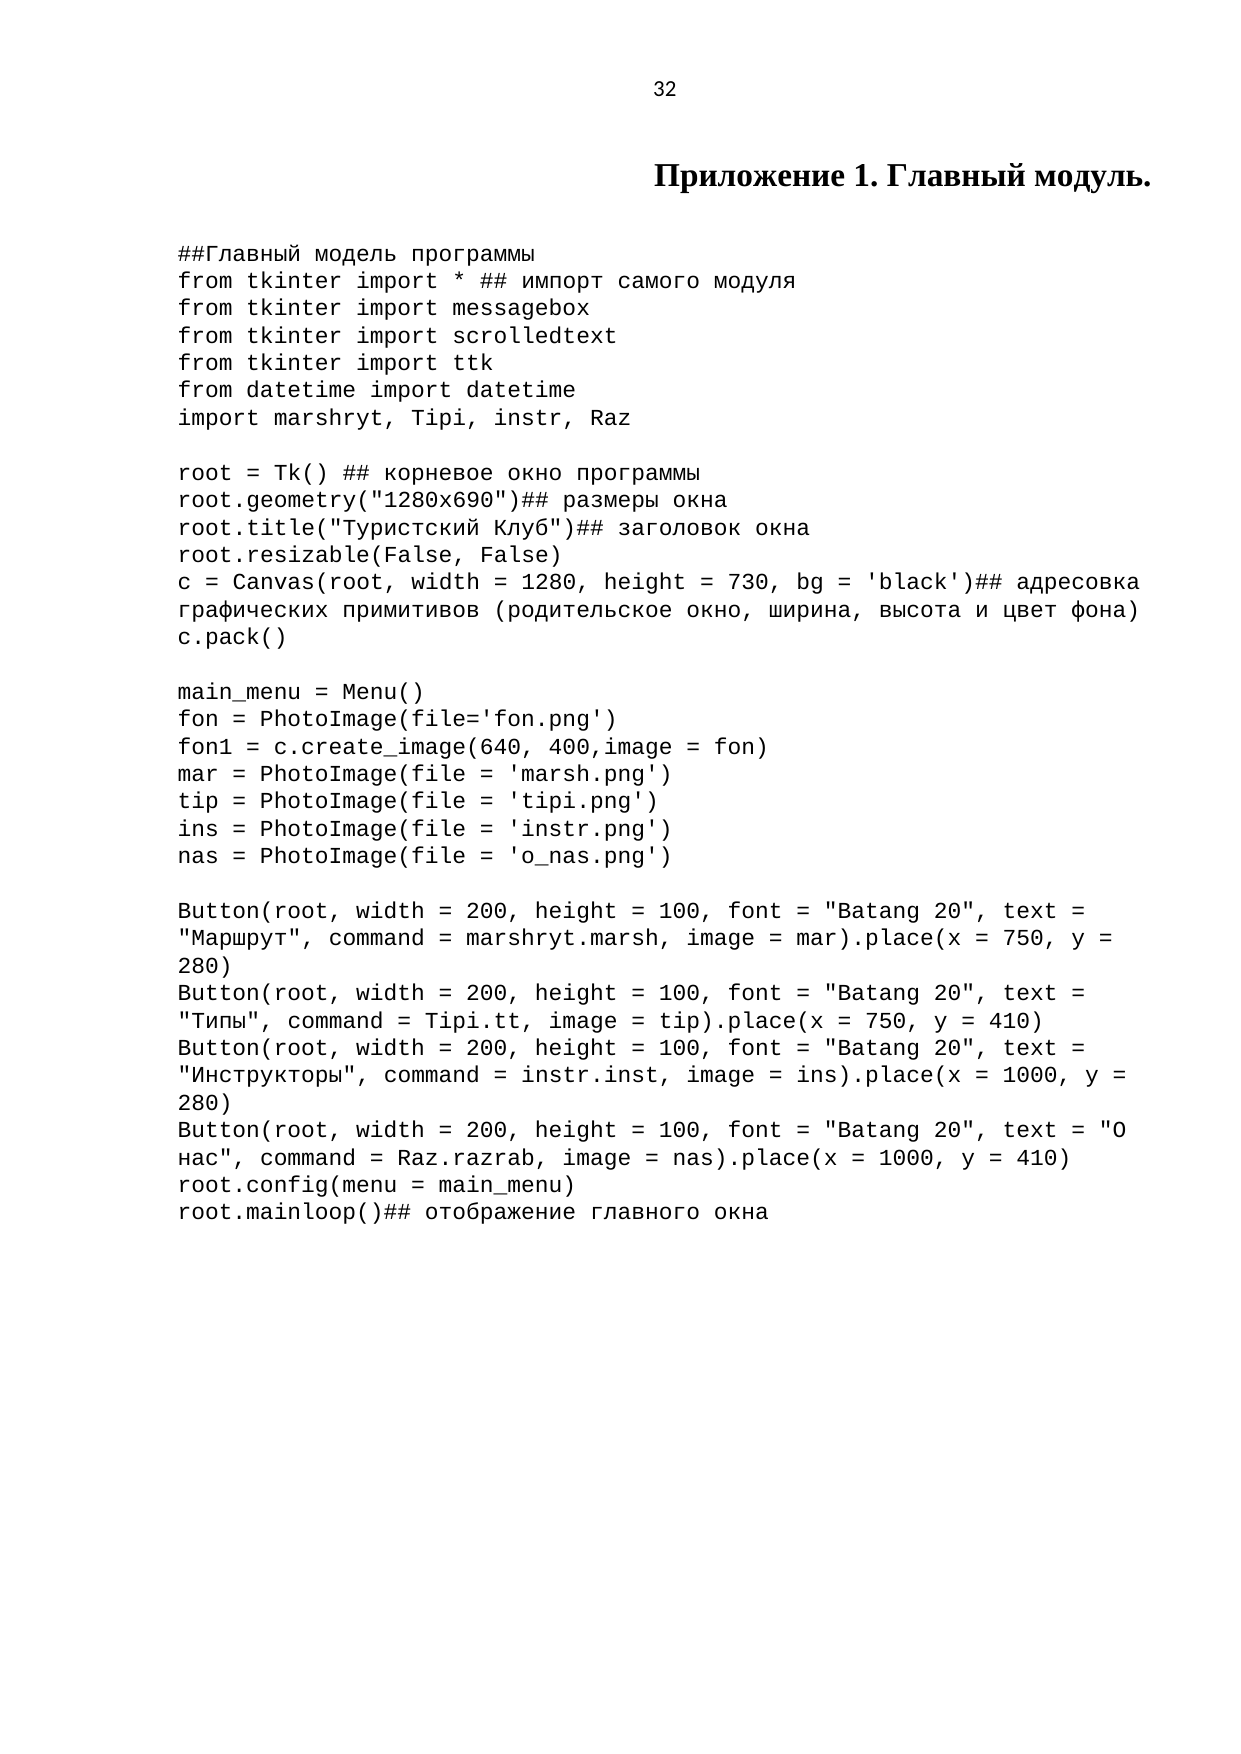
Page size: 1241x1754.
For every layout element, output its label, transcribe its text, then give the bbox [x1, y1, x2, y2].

text from datetime import datetime [177, 379, 1152, 405]
text root.config(menu = main_menu) [177, 1173, 1152, 1199]
text fon = PhotoImage(file='fon.png') [177, 708, 1152, 733]
text from tkinter import messagebox [177, 297, 1152, 323]
text c = Canvas(root, width = 1280, height = 730, bg = 'black')## адресовка графических примитивов (родительское окно, ширина, высота и цвет фона) [177, 571, 1152, 624]
text nas = PhotoImage(file = 'o_nas.png') [177, 844, 1152, 871]
text root.title("Туристский Клуб")## заголовок окна [177, 516, 1152, 542]
text fon1 = c.create_image(640, 400,image = fon) [177, 735, 1152, 761]
subtitle Приложение 1. Главный модуль. [177, 155, 1152, 193]
text ins = PhotoImage(file = 'instr.png') [177, 817, 1152, 843]
text root = Tk() ## корневое окно программы [177, 461, 1152, 487]
text root.mainloop()## отображение главного окна [177, 1201, 1152, 1227]
text import marshryt, Tipi, instr, Raz [177, 406, 1152, 432]
text main_menu = Menu() [177, 680, 1152, 706]
text mar = PhotoImage(file = 'marsh.png') [177, 762, 1152, 788]
text Button(root, width = 200, height = 100, font = "Batang 20", text = "Инструкторы", command = instr.inst, image = ins).place(x = 1000, y = 280) [177, 1036, 1152, 1117]
text Button(root, width = 200, height = 100, font = "Batang 20", text = "Маршрут", command = marshryt.marsh, image = mar).place(x = 750, y = 280) [177, 899, 1152, 980]
text from tkinter import scrolledtext [177, 324, 1152, 350]
text from tkinter import ttk [177, 351, 1152, 377]
text c.pack() [177, 625, 1152, 651]
text root.resizable(False, False) [177, 543, 1152, 569]
text Button(root, width = 200, height = 100, font = "Batang 20", text = "Типы", command = Tipi.tt, image = tip).place(x = 750, y = 410) [177, 982, 1152, 1035]
text Button(root, width = 200, height = 100, font = "Batang 20", text = "О нас", command = Raz.razrab, image = nas).place(x = 1000, y = 410) [177, 1118, 1152, 1172]
text from tkinter import * ## импорт самого модуля [177, 269, 1152, 295]
text ##Главный модель программы [177, 242, 1152, 268]
text tip = PhotoImage(file = 'tipi.png') [177, 790, 1152, 816]
text root.geometry("1280x690")## размеры окна [177, 488, 1152, 514]
